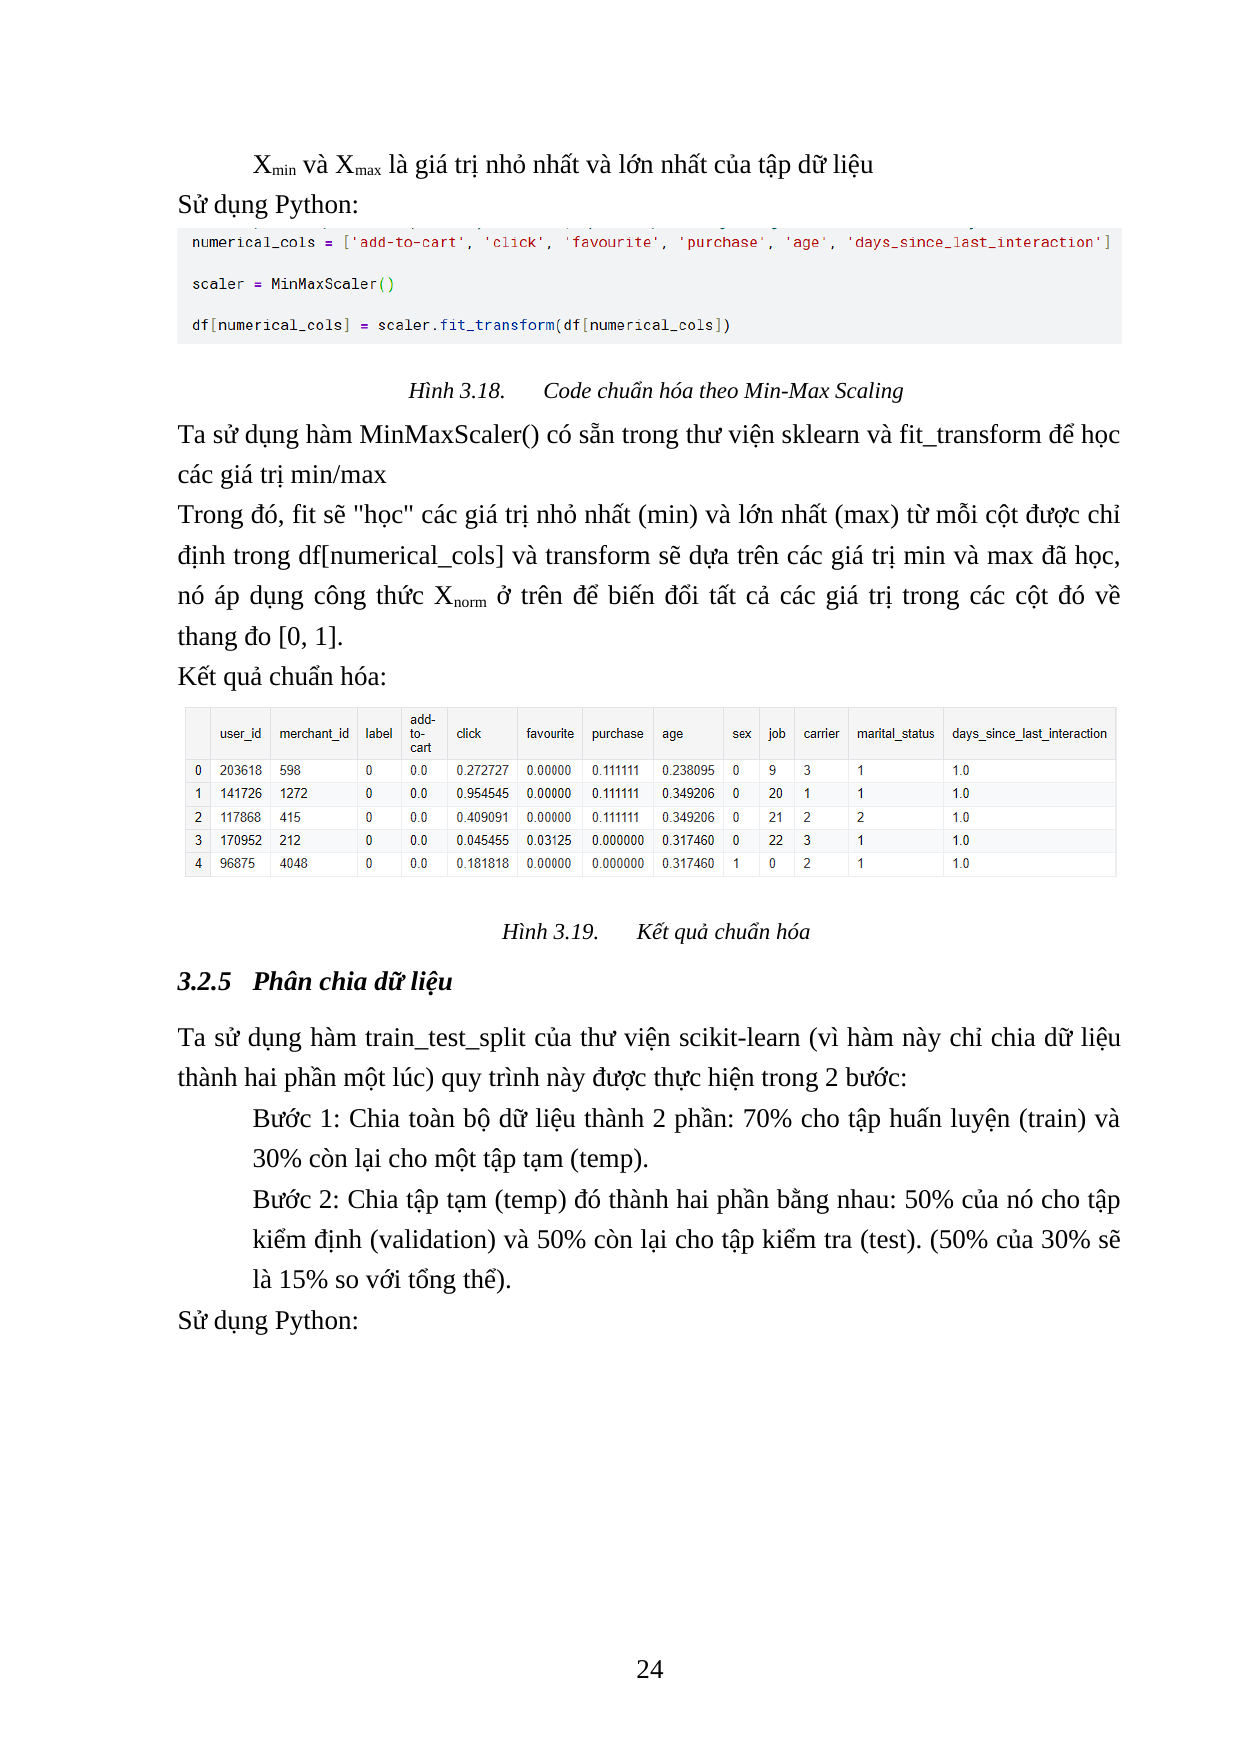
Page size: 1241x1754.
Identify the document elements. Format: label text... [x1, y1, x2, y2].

picture [177, 700, 1122, 884]
picture [177, 228, 1122, 344]
text Bước 2: Chia tập tạm (temp) đó thành hai phần bằng nhau: 50% của nó cho tập kiểm định (validation) và 50% còn lại cho tập kiểm tra (test). (50% của 30% sẽ là 15% so với tổng thể). [252, 1183, 1122, 1295]
text Bước 1: Chia toàn bộ dữ liệu thành 2 phần: 70% cho tập huấn luyện (train) và 30% còn lại cho một tập tạm (temp). [252, 1102, 1122, 1173]
text Sử dụng Python: [177, 188, 1122, 219]
text Ta sử dụng hàm train_test_split của thư viện scikit-learn (vì hàm này chỉ chia dữ liệu thành hai phần một lúc) quy trình này được thực hiện trong 2 bước: [177, 1021, 1122, 1093]
text Sử dụng Python: [177, 1304, 1122, 1335]
text Kết quả chuẩn hóa: [177, 660, 1122, 691]
subtitle Phân chia dữ liệu [177, 965, 1122, 996]
text Ta sử dụng hàm MinMaxScaler() có sẵn trong thư viện sklearn và fit_transform để học các giá trị min/max [177, 418, 1122, 489]
text Xmin và Xmax là giá trị nhỏ nhất và lớn nhất của tập dữ liệu [177, 148, 1122, 179]
text Trong đó, fit sẽ "học" các giá trị nhỏ nhất (min) và lớn nhất (max) từ mỗi cột được chỉ định trong df[numerical_cols] và transform sẽ dựa trên các giá trị min và max đã học, nó áp dụng công thức Xnorm ở trên để biến đổi tất cả các giá trị trong các cột đó về thang đo [0, 1]. [177, 499, 1122, 651]
